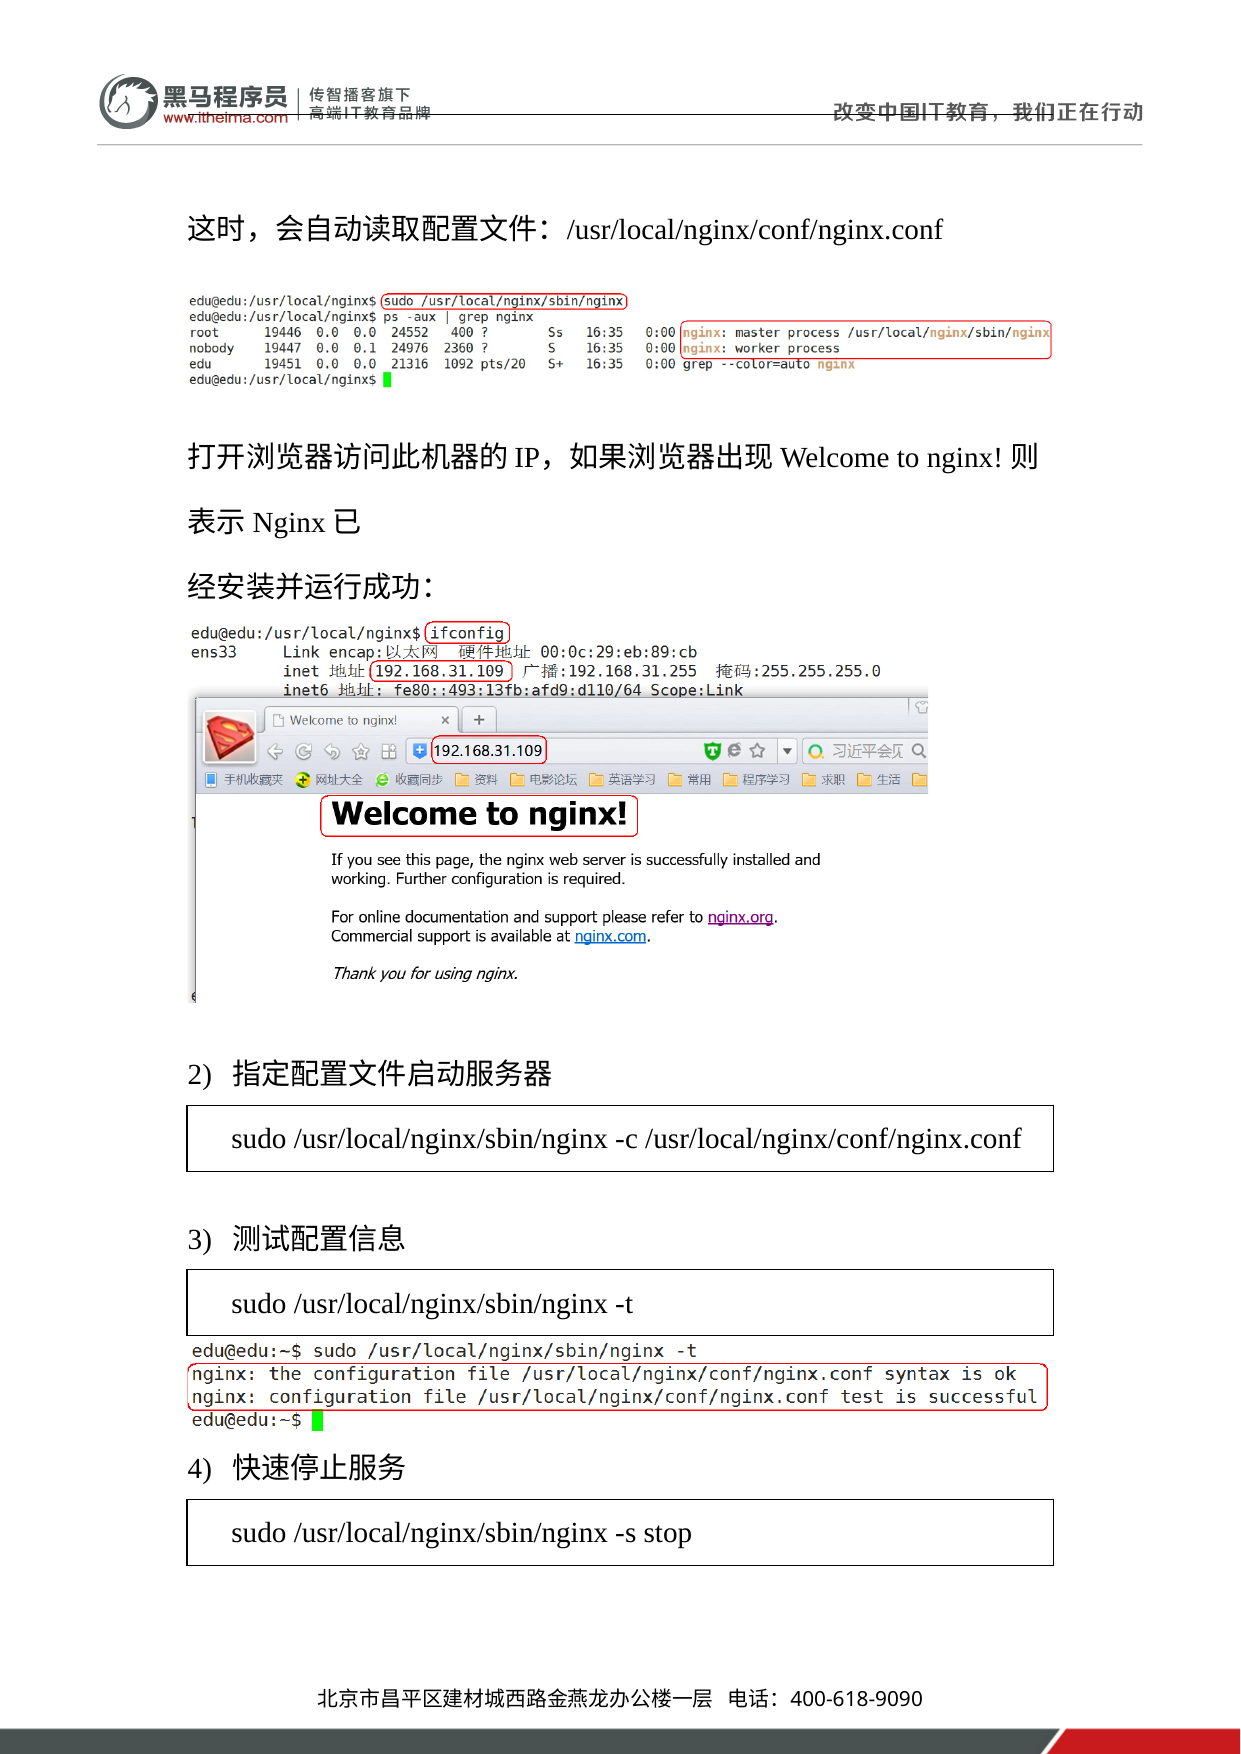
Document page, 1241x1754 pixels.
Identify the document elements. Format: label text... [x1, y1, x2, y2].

list 快速停止服务 [187, 1434, 1053, 1499]
text sudo /usr/local/nginx/sbin/nginx -c /usr/local/nginx/conf/nginx.conf [188, 1106, 1053, 1171]
text 打开浏览器访问此机器的IP，如果浏览器出现 Welcome to nginx! 则表示 Nginx 已 [187, 422, 1053, 552]
picture [187, 1338, 1054, 1432]
list 指定配置文件启动服务器 [187, 1039, 1053, 1104]
picture [0, 1669, 1241, 1754]
picture [187, 621, 929, 1003]
text sudo /usr/local/nginx/sbin/nginx -s stop [188, 1500, 1053, 1565]
text sudo /usr/local/nginx/sbin/nginx -t [188, 1270, 1053, 1335]
text 这时，会自动读取配置文件：/usr/local/nginx/conf/nginx.conf [187, 194, 1053, 259]
picture [187, 293, 1054, 388]
list 测试配置信息 [187, 1204, 1053, 1269]
picture [0, 3, 1241, 153]
text 经安装并运行成功： [187, 552, 1053, 617]
